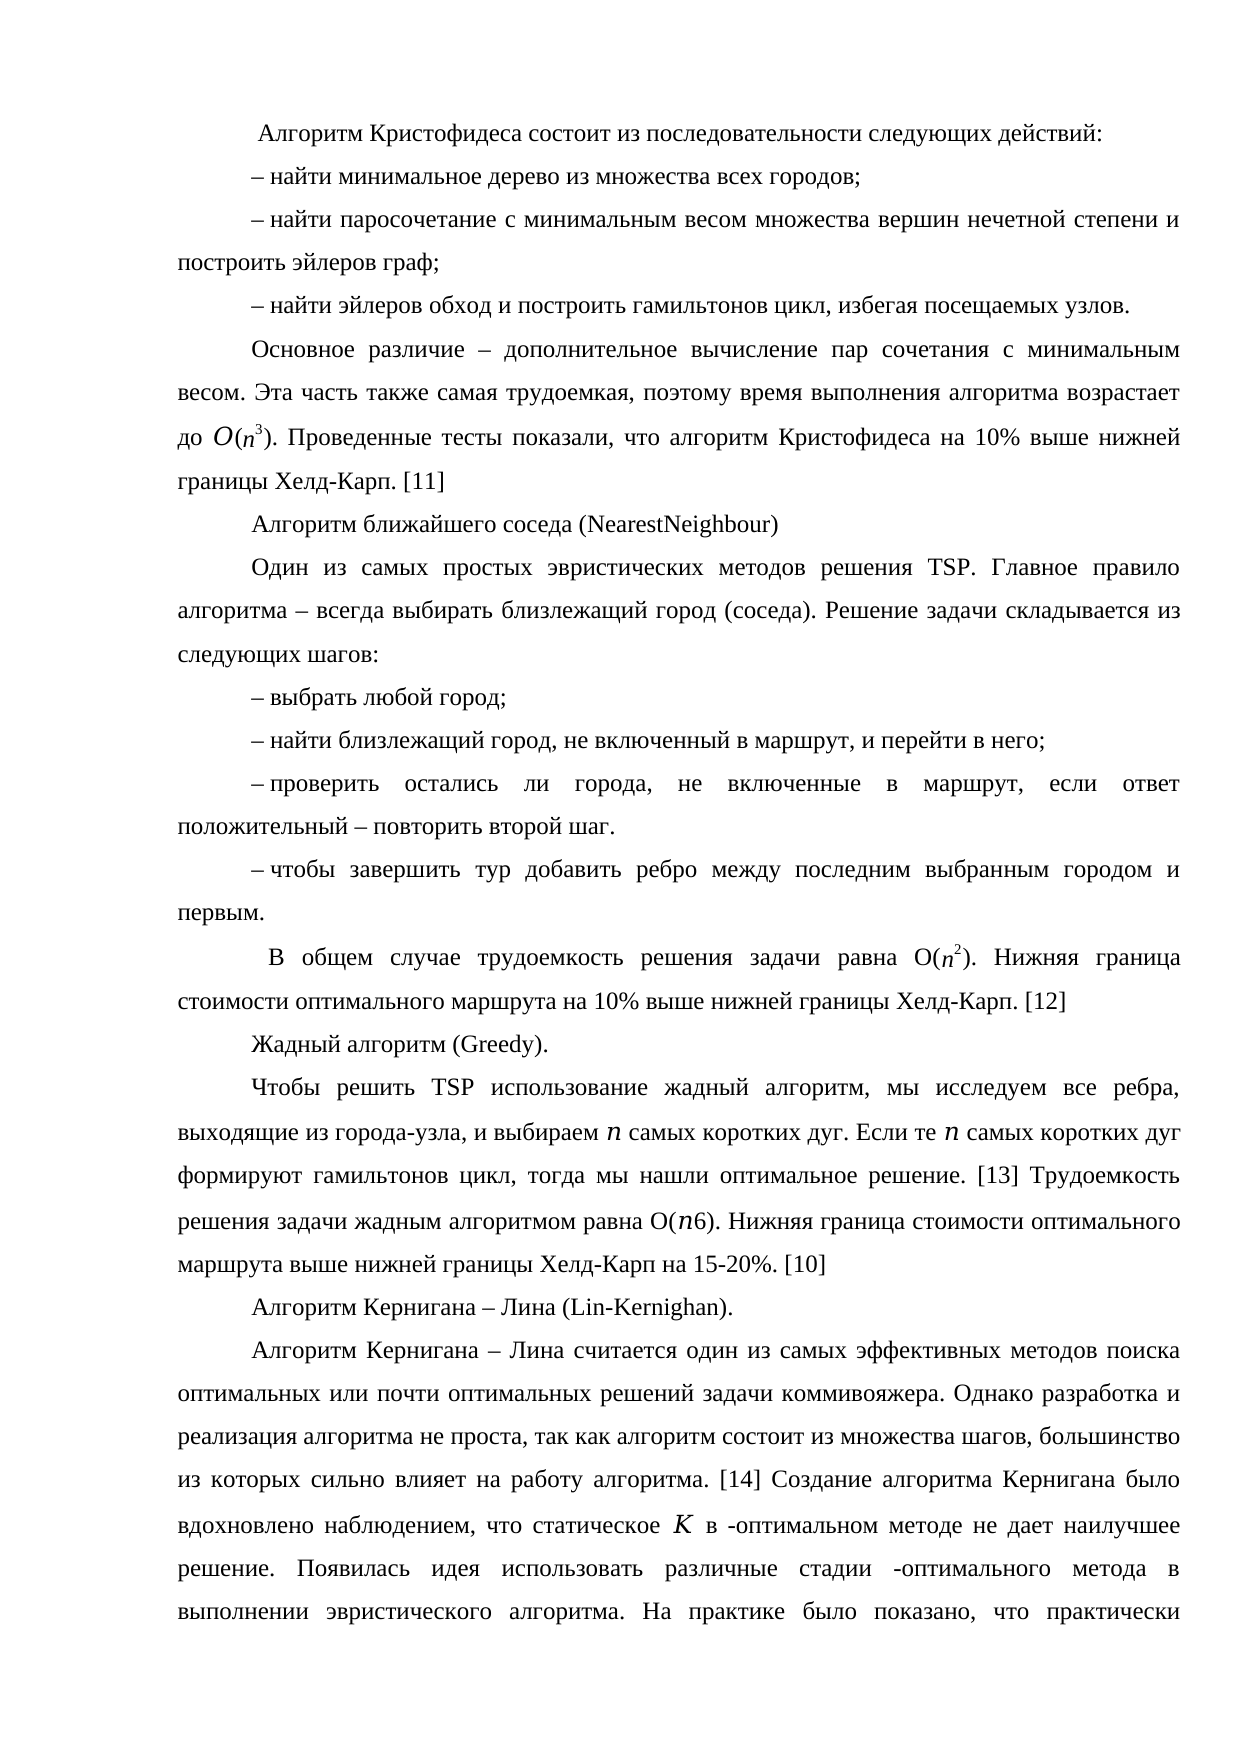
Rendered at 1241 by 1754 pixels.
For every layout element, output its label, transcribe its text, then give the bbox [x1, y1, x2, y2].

text Основное различие – дополнительное вычисление пар сочетания с минимальным весом. Эта часть также самая трудоемкая, поэтому время выполнения алгоритма возрастает до 𝑂(). Проведенные тесты показали, что алгоритм Кристофидеса на 10% выше нижней границы Хелд-Карп. [11] [177, 334, 1181, 495]
text Жадный алгоритм (Greedy). [177, 1029, 1181, 1058]
list найти близлежащий город, не включенный в маршрут, и перейти в него; [177, 725, 1181, 754]
list чтобы завершить тур добавить ребро между последним выбранным городом и первым. [177, 854, 1181, 926]
list проверить остались ли города, не включенные в маршрут, если ответ положительный – повторить второй шаг. [177, 768, 1181, 840]
text Алгоритм ближайшего соседа (NearestNeighbour) [177, 509, 1181, 538]
text Чтобы решить TSP использование жадный алгоритм, мы исследуем все ребра, выходящие из города-узла, и выбираем 𝑛 самых коротких дуг. Если те 𝑛 самых коротких дуг формируют гамильтонов цикл, тогда мы нашли оптимальное решение. [13] Трудоемкость решения задачи жадным алгоритмом равна O(𝑛6). Нижняя граница стоимости оптимального маршрута выше нижней границы Хелд-Карп на 15-20%. [10] [177, 1072, 1181, 1278]
list выбрать любой город; [177, 682, 1181, 711]
text В общем случае трудоемкость решения задачи равна O(). Нижняя граница стоимости оптимального маршрута на 10% выше нижней границы Хелд-Карп. [12] [177, 941, 1181, 1015]
list найти минимальное дерево из множества всех городов; [177, 161, 1181, 190]
text Один из самых простых эвристических методов решения TSP. Главное правило алгоритма – всегда выбирать близлежащий город (соседа). Решение задачи складывается из следующих шагов: [177, 552, 1181, 667]
list найти эйлеров обход и построить гамильтонов цикл, избегая посещаемых узлов. [177, 291, 1181, 319]
list найти паросочетание с минимальным весом множества вершин нечетной степени и построить эйлеров граф; [177, 204, 1181, 276]
text Алгоритм Кристофидеса состоит из последовательности следующих действий: [177, 118, 1181, 147]
text Алгоритм Кернигана – Лина (Lin-Kernighan). [177, 1292, 1181, 1321]
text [177, 1335, 1181, 1625]
